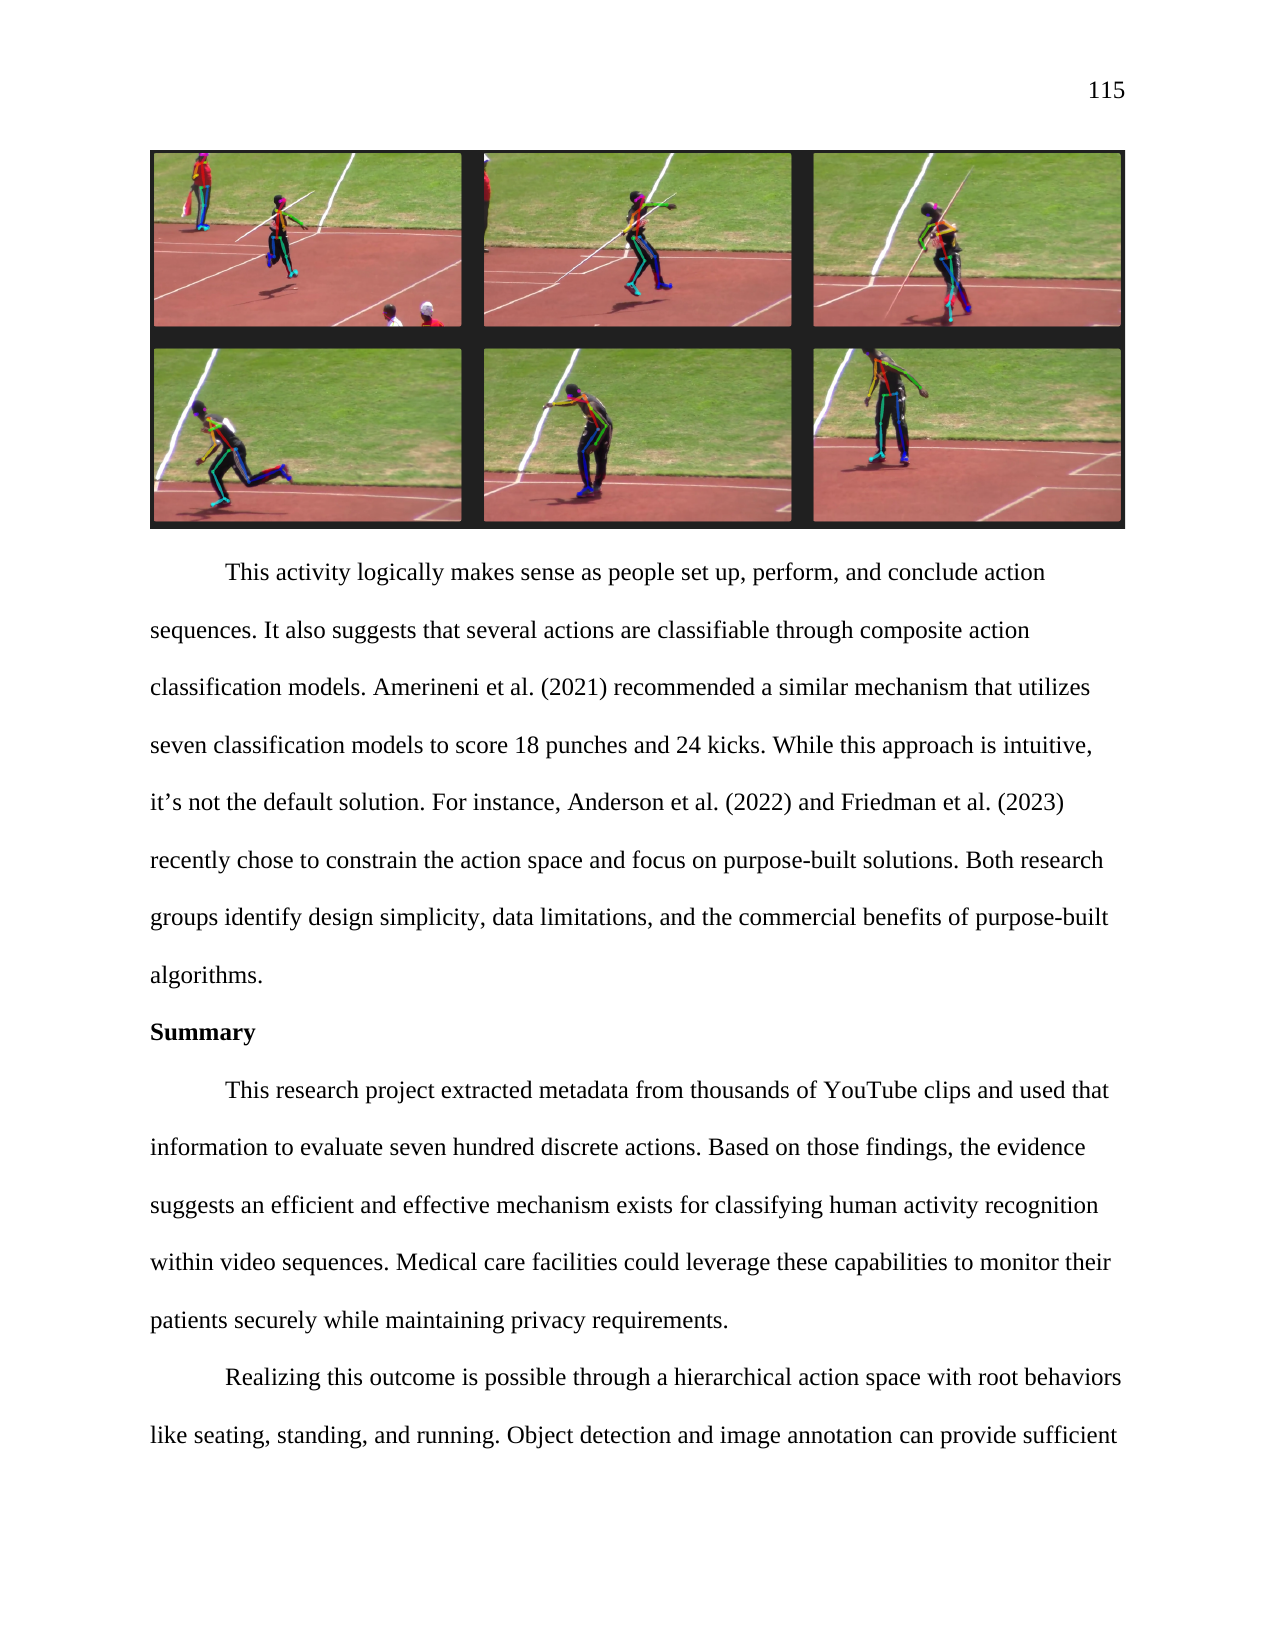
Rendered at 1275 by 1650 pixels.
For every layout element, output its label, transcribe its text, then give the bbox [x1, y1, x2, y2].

picture [150, 150, 1125, 529]
text This research project extracted metadata from thousands of YouTube clips and used that information to evaluate seven hundred discrete actions. Based on those findings, the evidence suggests an efficient and effective mechanism exists for classifying human activity recognition within video sequences. Medical care facilities could leverage these capabilities to monitor their patients securely while maintaining privacy requirements. [150, 1075, 1125, 1334]
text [150, 1362, 1125, 1449]
text This activity logically makes sense as people set up, perform, and conclude action sequences. It also suggests that several actions are classifiable through composite action classification models. Amerineni et al. (2021) recommended a similar mechanism that utilizes seven classification models to score 18 punches and 24 kicks. While this approach is intuitive, it’s not the default solution. For instance, Anderson et al. (2022) and Friedman et al. (2023) recently chose to constrain the action space and focus on purpose-built solutions. Both research groups identify design simplicity, data limitations, and the commercial benefits of purpose-built algorithms. [150, 557, 1125, 989]
subtitle Summary [150, 1017, 1125, 1046]
